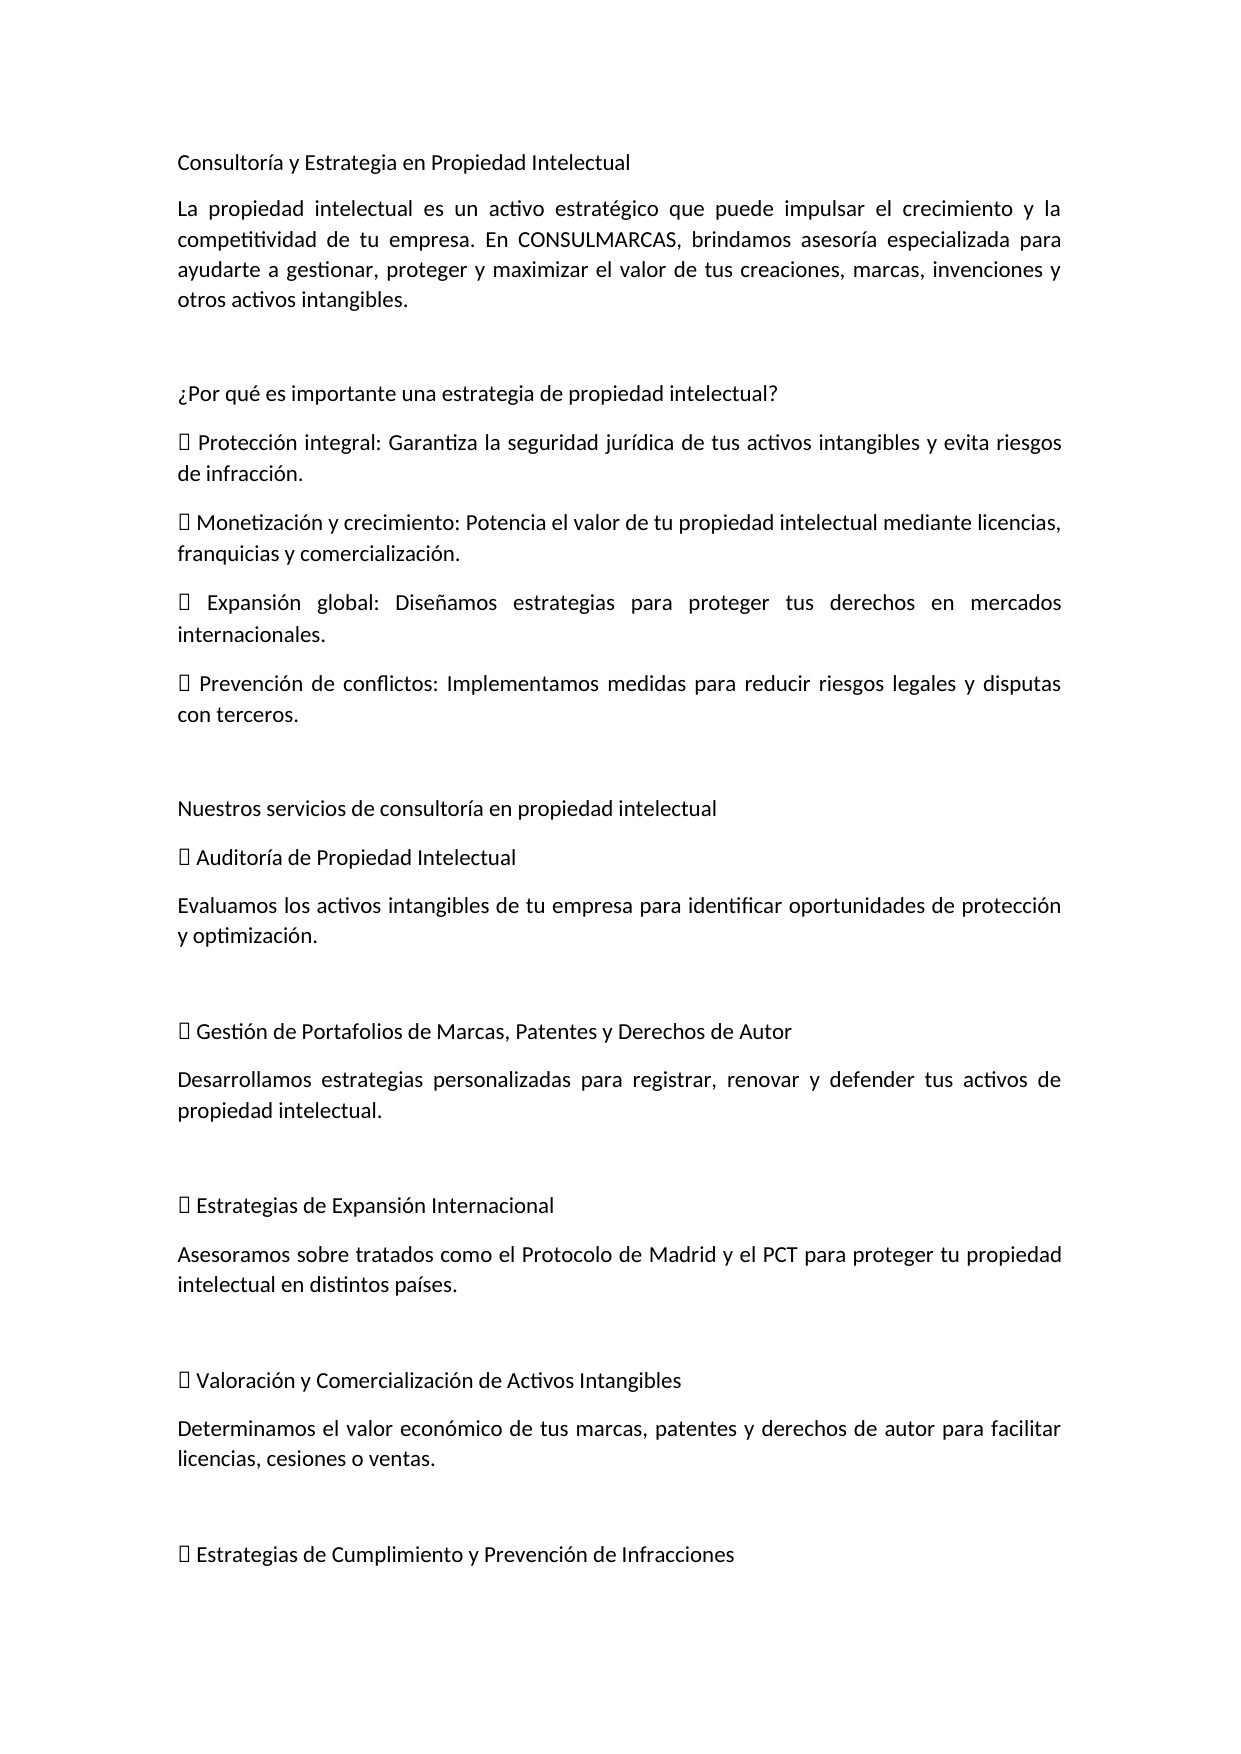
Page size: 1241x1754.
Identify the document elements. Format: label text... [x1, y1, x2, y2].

text Asesoramos sobre tratados como el Protocolo de Madrid y el PCT para proteger tu propiedad intelectual en distintos países. [177, 1240, 1063, 1298]
text ✅ Protección integral: Garantiza la seguridad jurídica de tus activos intangibles y evita riesgos de infracción. [177, 426, 1063, 487]
text 🔹 Estrategias de Cumplimiento y Prevención de Infracciones [177, 1538, 1063, 1569]
text La propiedad intelectual es un activo estratégico que puede impulsar el crecimiento y la competitividad de tu empresa. En CONSULMARCAS, brindamos asesoría especializada para ayudarte a gestionar, proteger y maximizar el valor de tus creaciones, marcas, invenciones y otros activos intangibles. [177, 194, 1063, 313]
text ✅ Prevención de conflictos: Implementamos medidas para reducir riesgos legales y disputas con terceros. [177, 667, 1063, 728]
text ✅ Monetización y crecimiento: Potencia el valor de tu propiedad intelectual mediante licencias, franquicias y comercialización. [177, 506, 1063, 567]
text ¿Por qué es importante una estrategia de propiedad intelectual? [177, 379, 1063, 407]
text Evaluamos los activos intangibles de tu empresa para identificar oportunidades de protección y optimización. [177, 891, 1063, 949]
text 🔹 Estrategias de Expansión Internacional [177, 1189, 1063, 1221]
text ✅ Expansión global: Diseñamos estrategias para proteger tus derechos en mercados internacionales. [177, 586, 1063, 648]
text 🔹 Auditoría de Propiedad Intelectual [177, 841, 1063, 872]
text 🔹 Valoración y Comercialización de Activos Intangibles [177, 1364, 1063, 1395]
text Determinamos el valor económico de tus marcas, patentes y derechos de autor para facilitar licencias, cesiones o ventas. [177, 1414, 1063, 1472]
text Desarrollamos estrategias personalizadas para registrar, renovar y defender tus activos de propiedad intelectual. [177, 1066, 1063, 1124]
text 🔹 Gestión de Portafolios de Marcas, Patentes y Derechos de Autor [177, 1015, 1063, 1046]
text Nuestros servicios de consultoría en propiedad intelectual [177, 794, 1063, 822]
text Consultoría y Estrategia en Propiedad Intelectual [177, 148, 1063, 176]
